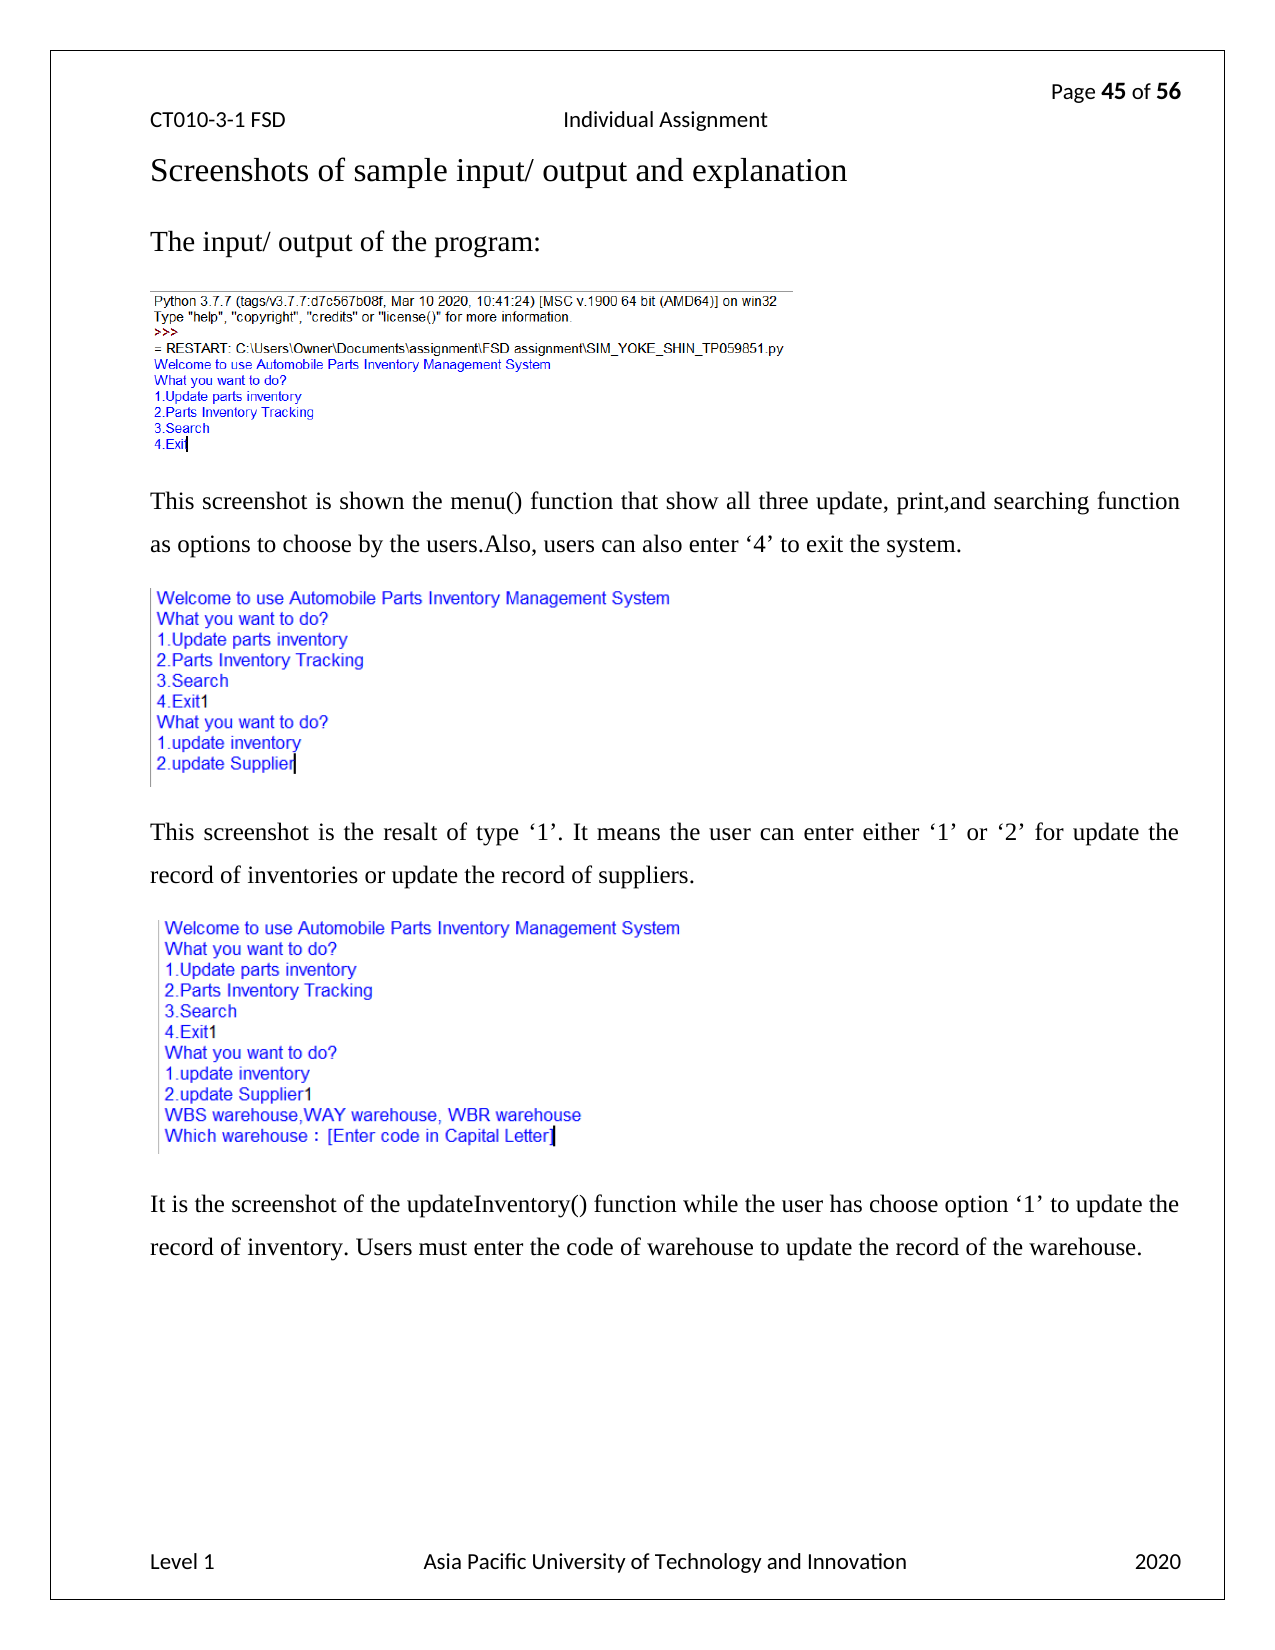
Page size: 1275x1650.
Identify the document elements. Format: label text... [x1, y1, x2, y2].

text It is the screenshot of the updateInventory() function while the user has choose option ‘1’ to update the record of inventory. Users must enter the code of warehouse to update the record of the warehouse. [150, 1189, 1181, 1261]
text Screenshots of sample input/ output and explanation [150, 150, 1181, 188]
text This screenshot is the resalt of type ‘1’. It means the user can enter either ‘1’ or ‘2’ for update the record of inventories or update the record of suppliers. [150, 817, 1181, 889]
text This screenshot is shown the menu() function that show all three update, print,and searching function as options to choose by the users.Also, users can also enter ‘4’ to exit the system. [150, 486, 1181, 558]
picture [158, 920, 692, 1154]
picture [150, 588, 685, 787]
picture [150, 291, 793, 456]
text The input/ output of the program: [150, 224, 1181, 258]
